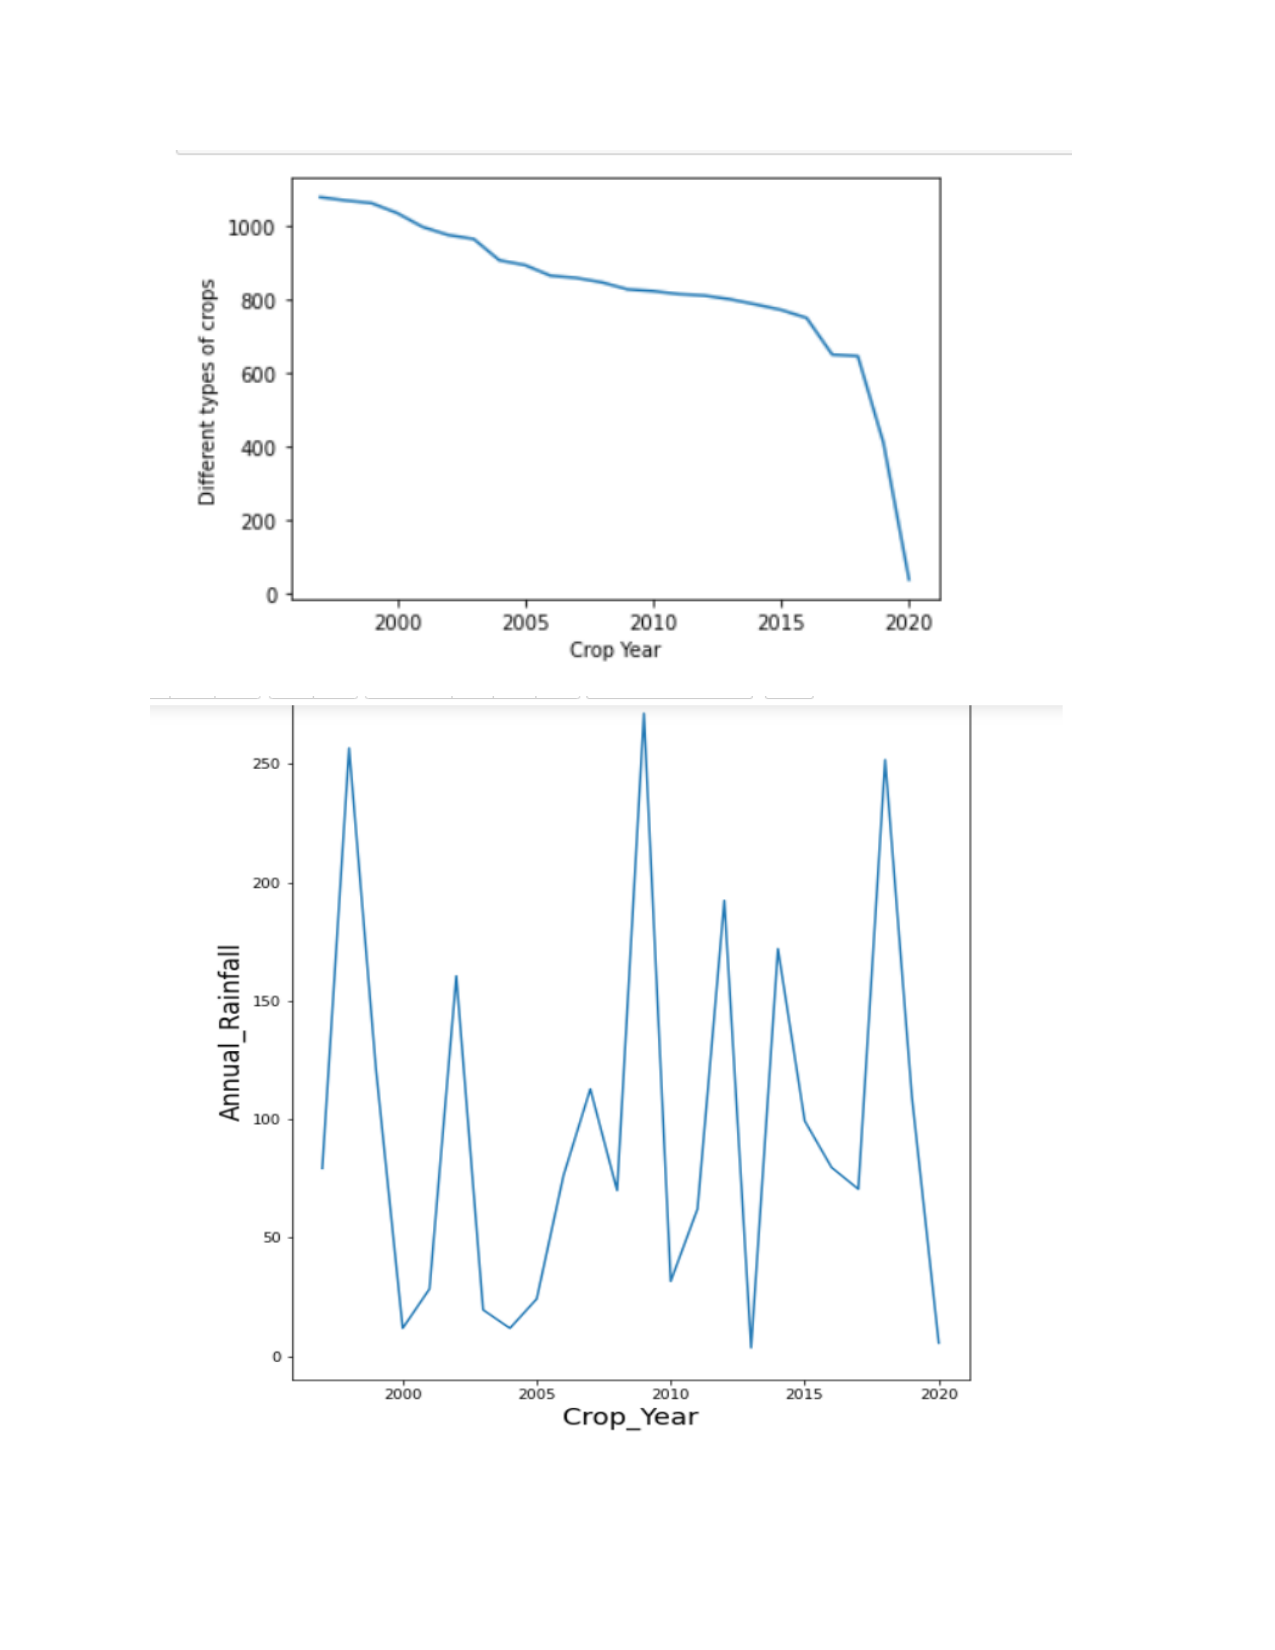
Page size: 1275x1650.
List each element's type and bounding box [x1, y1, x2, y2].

picture [150, 150, 1072, 693]
picture [150, 696, 1063, 1446]
